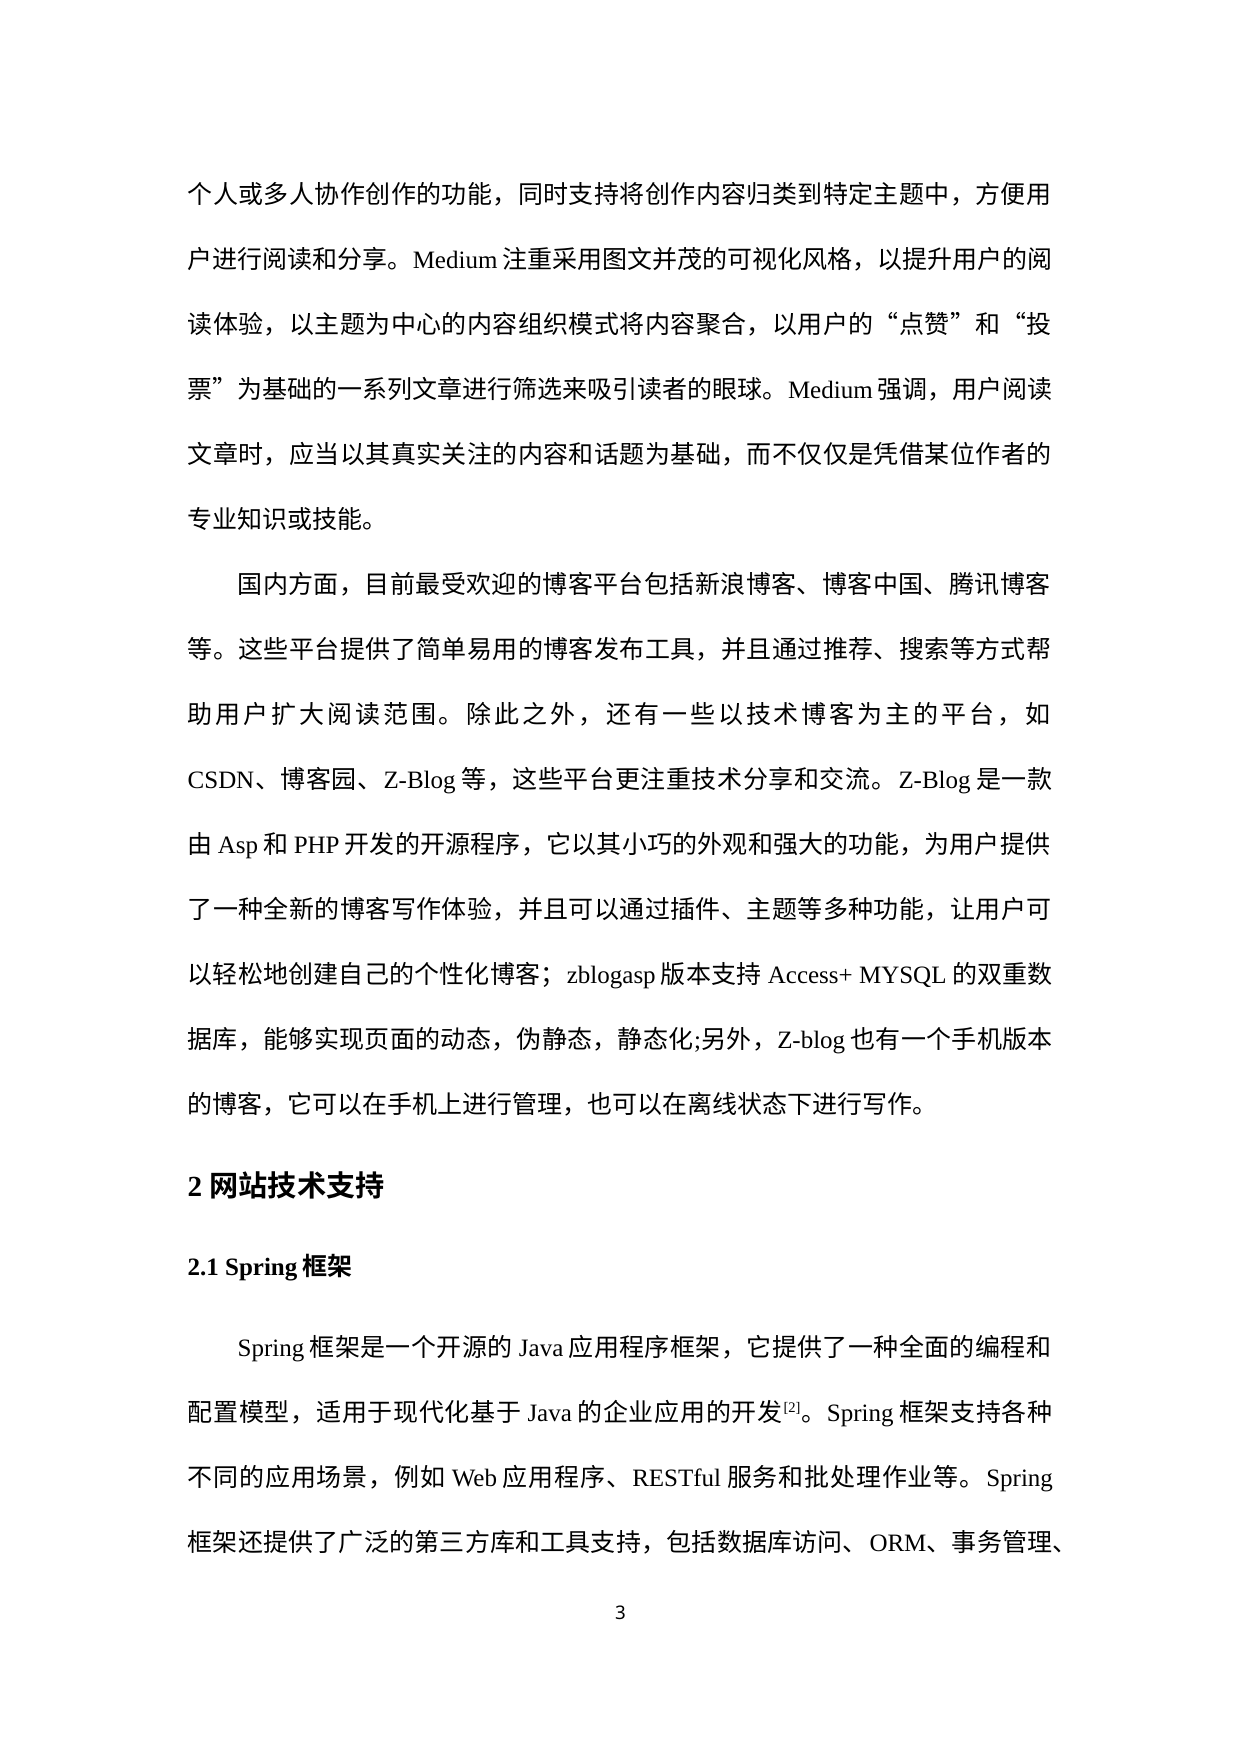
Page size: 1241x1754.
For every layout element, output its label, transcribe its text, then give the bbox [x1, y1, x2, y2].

text 国内方面，目前最受欢迎的博客平台包括新浪博客、博客中国、腾讯博客等。这些平台提供了简单易用的博客发布工具，并且通过推荐、搜索等方式帮助用户扩大阅读范围。除此之外，还有一些以技术博客为主的平台，如CSDN、博客园、Z-Blog等，这些平台更注重技术分享和交流。Z-Blog是一款由Asp和PHP开发的开源程序，它以其小巧的外观和强大的功能，为用户提供了一种全新的博客写作体验，并且可以通过插件、主题等多种功能，让用户可以轻松地创建自己的个性化博客；zblogasp版本支持 Access+ MYSQL的双重数据库，能够实现页面的动态，伪静态，静态化;另外，Z-blog也有一个手机版本的博客，它可以在手机上进行管理，也可以在离线状态下进行写作。 [187, 550, 1053, 1135]
subtitle 2.1 Spring框架 [187, 1232, 1053, 1297]
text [187, 1313, 1053, 1573]
subtitle 2 网站技术支持 [187, 1151, 1053, 1216]
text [187, 160, 1053, 550]
